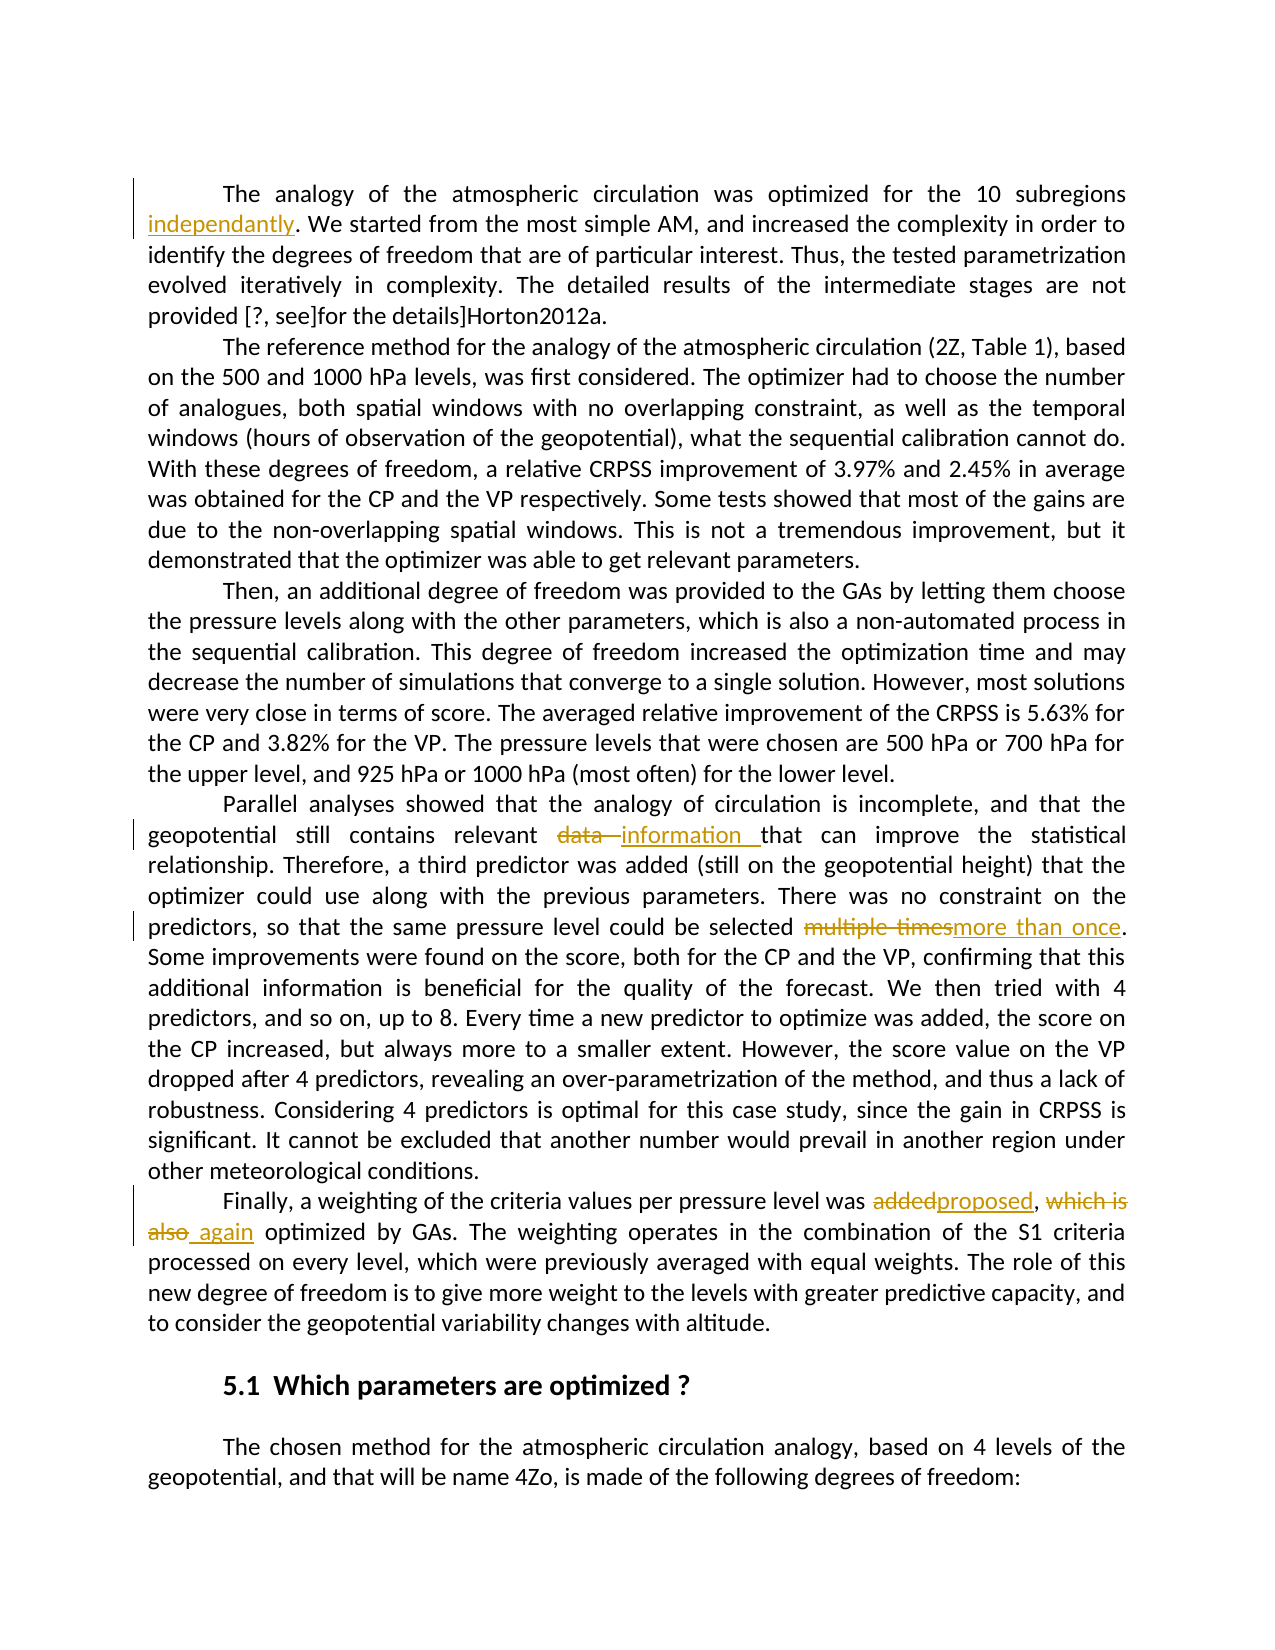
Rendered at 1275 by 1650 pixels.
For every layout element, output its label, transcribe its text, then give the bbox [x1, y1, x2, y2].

text Then, an additional degree of freedom was provided to the GAs by letting them choose the pressure levels along with the other parameters, which is also a non-automated process in the sequential calibration. This degree of freedom increased the optimization time and may decrease the number of simulations that converge to a single solution. However, most solutions were very close in terms of score. The averaged relative improvement of the CRPSS is 5.63% for the CP and 3.82% for the VP. The pressure levels that were chosen are 500 hPa or 700 hPa for the upper level, and 925 hPa or 1000 hPa (most often) for the lower level. [148, 575, 1127, 788]
text The analogy of the atmospheric circulation was optimized for the 10 subregions. We started from the most simple AM, and increased the complexity in order to identify the degrees of freedom that are of particular interest. Thus, the tested parametrization evolved iteratively in complexity. The detailed results of the intermediate stages are not provided [?, see]for the details]Horton2012a. [148, 178, 1127, 331]
text Finally, a weighting of the criteria values per pressure level was , optimized by GAs. The weighting operates in the combination of the S1 criteria processed on every level, which were previously averaged with equal weights. The role of this new degree of freedom is to give more weight to the levels with greater predictive capacity, and to consider the geopotential variability changes with altitude. [148, 1185, 1127, 1338]
subtitle 5.1 Which parameters are optimized ? [148, 1367, 1127, 1402]
text Parallel analyses showed that the analogy of circulation is incomplete, and that the geopotential still contains relevant that can improve the statistical relationship. Therefore, a third predictor was added (still on the geopotential height) that the optimizer could use along with the previous parameters. There was no constraint on the predictors, so that the same pressure level could be selected . Some improvements were found on the score, both for the CP and the VP, confirming that this additional information is beneficial for the quality of the forecast. We then tried with 4 predictors, and so on, up to 8. Every time a new predictor to optimize was added, the score on the CP increased, but always more to a smaller extent. However, the score value on the VP dropped after 4 predictors, revealing an over-parametrization of the method, and thus a lack of robustness. Considering 4 predictors is optimal for this case study, since the gain in CRPSS is significant. It cannot be excluded that another number would prevail in another region under other meteorological conditions. [148, 788, 1127, 1185]
text The reference method for the analogy of the atmospheric circulation (2Z, Table 1), based on the 500 and 1000 hPa levels, was first considered. The optimizer had to choose the number of analogues, both spatial windows with no overlapping constraint, as well as the temporal windows (hours of observation of the geopotential), what the sequential calibration cannot do. With these degrees of freedom, a relative CRPSS improvement of 3.97% and 2.45% in average was obtained for the CP and the VP respectively. Some tests showed that most of the gains are due to the non-overlapping spatial windows. This is not a tremendous improvement, but it demonstrated that the optimizer was able to get relevant parameters. [148, 331, 1127, 575]
text The chosen method for the atmospheric circulation analogy, based on 4 levels of the geopotential, and that will be name 4Zo, is made of the following degrees of freedom: [148, 1431, 1127, 1492]
